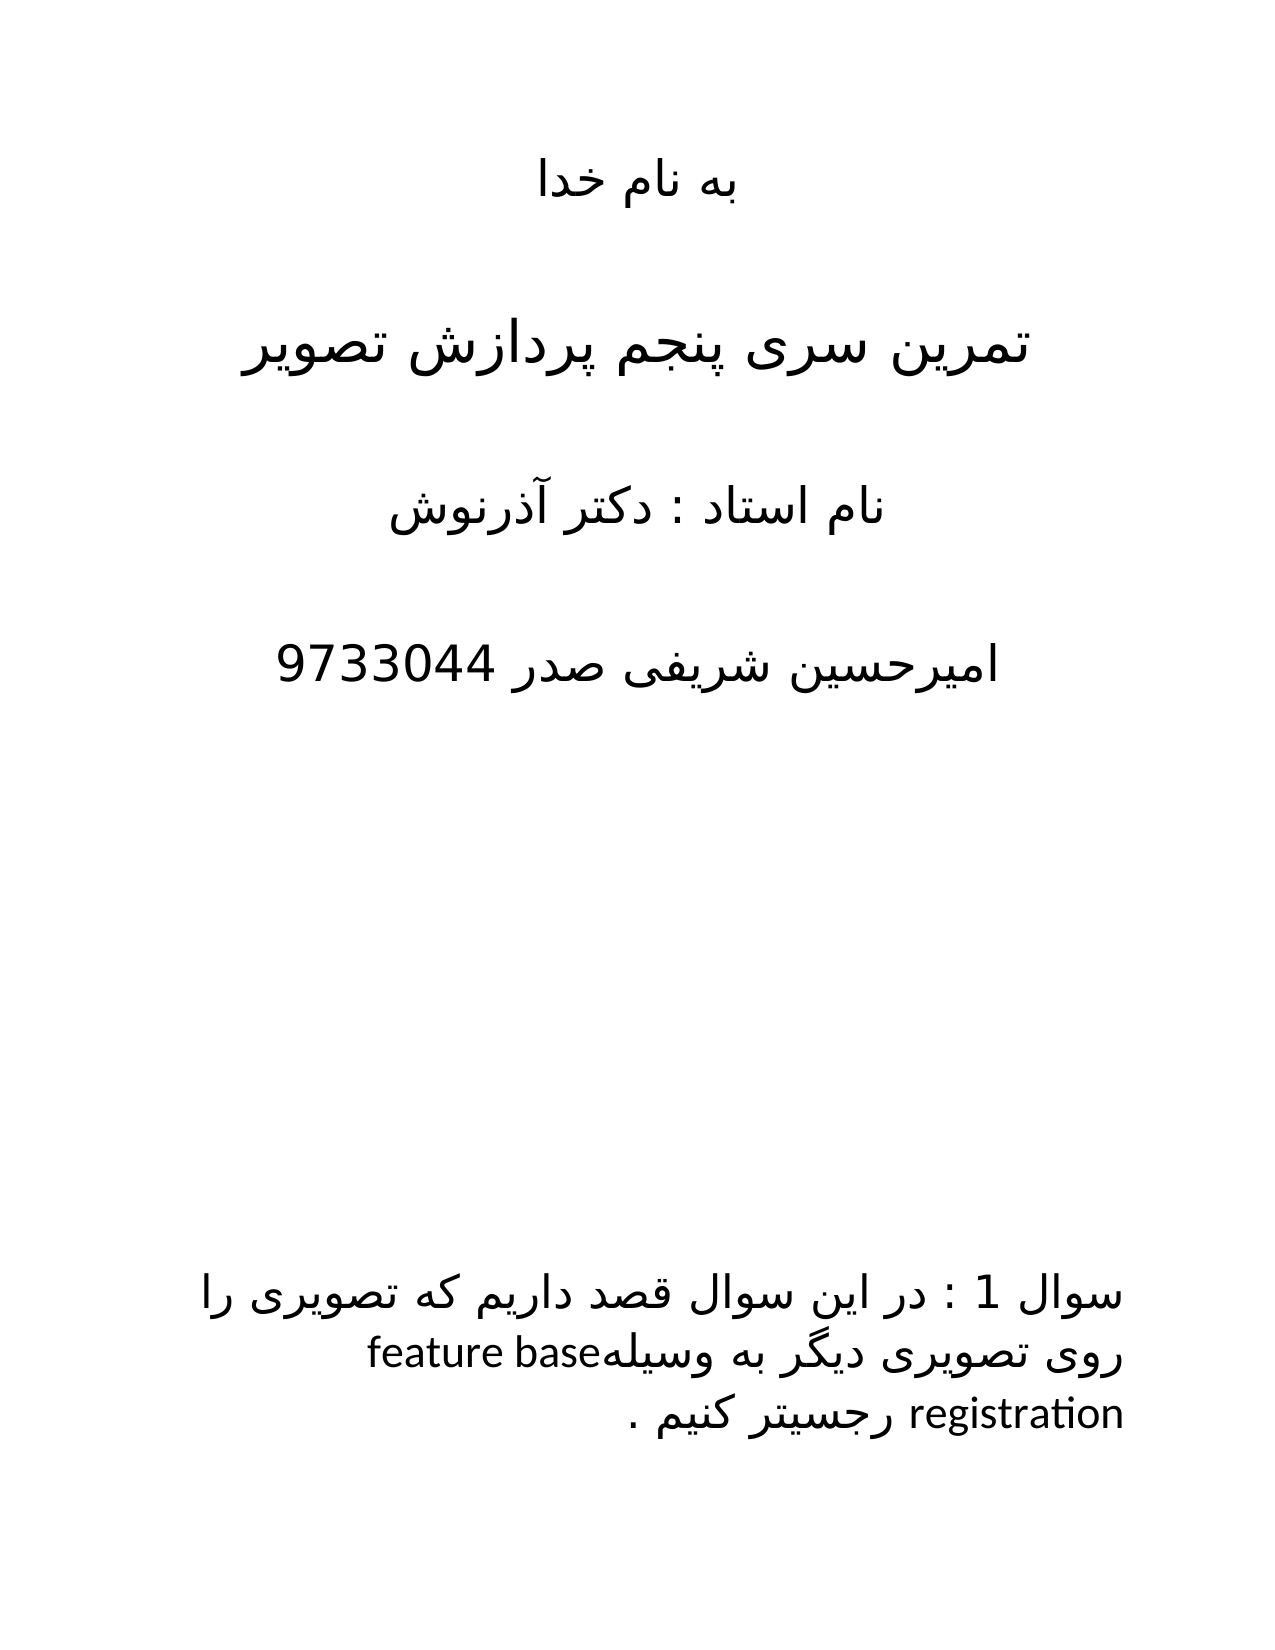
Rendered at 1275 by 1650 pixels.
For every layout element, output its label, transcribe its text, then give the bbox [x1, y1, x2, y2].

text به نام خدا [150, 150, 1125, 208]
text تمرین سری پنجم پردازش تصویر [150, 308, 1125, 376]
text نام استاد : دکتر آذرنوش [150, 477, 1125, 535]
text امیرحسین شریفی صدر 9733044 [150, 635, 1125, 693]
text سوال 1 : در این سوال قصد داریم که تصویری را روی تصویری دیگر به وسیلهfeature base registration رجسیتر کنیم . [150, 1266, 1125, 1440]
